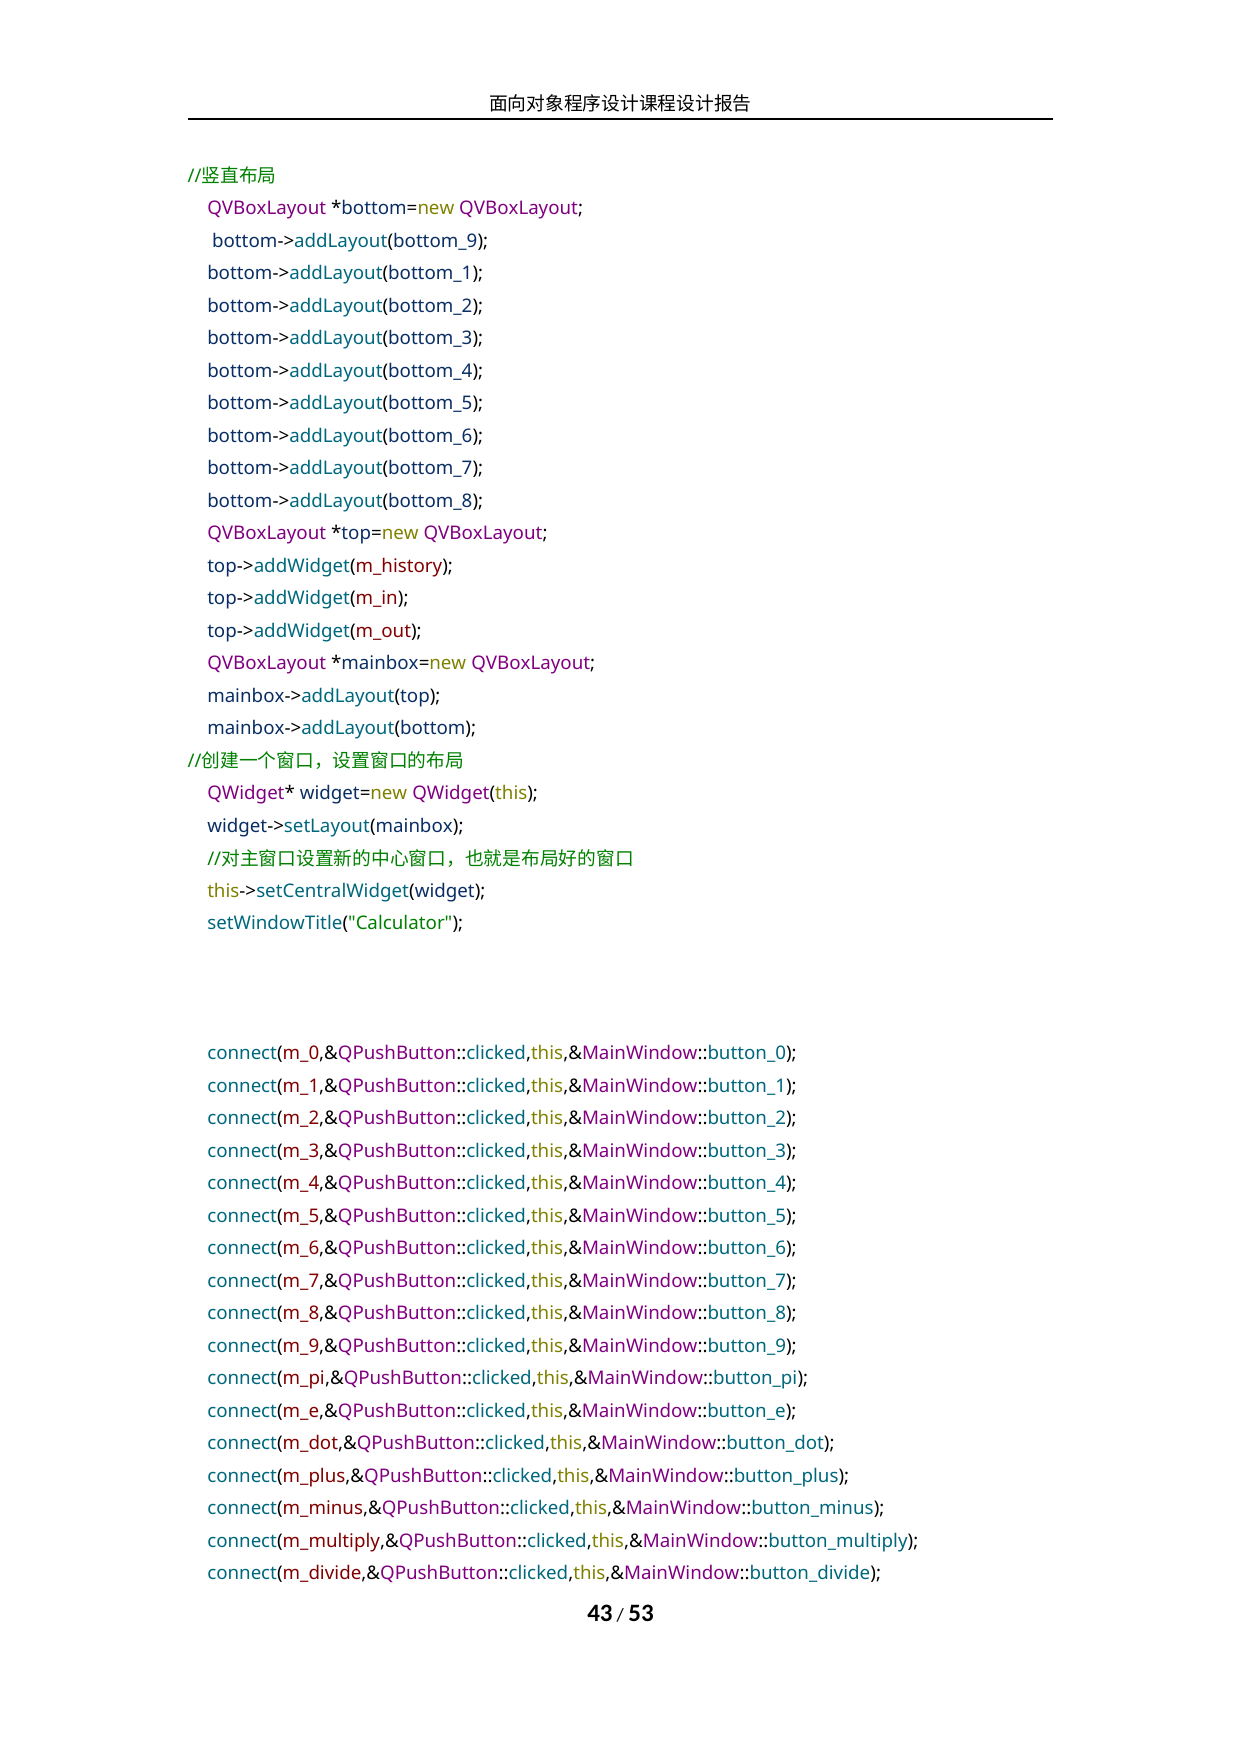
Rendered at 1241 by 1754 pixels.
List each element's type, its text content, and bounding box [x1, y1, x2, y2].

text //竖直布局 [187, 158, 1053, 191]
text connect(m_e,&QPushButton::clicked,this,&MainWindow::button_e); [187, 1393, 1053, 1426]
text connect(m_9,&QPushButton::clicked,this,&MainWindow::button_9); [187, 1328, 1053, 1361]
text mainbox->addLayout(top); [187, 678, 1053, 711]
text connect(m_3,&QPushButton::clicked,this,&MainWindow::button_3); [187, 1133, 1053, 1166]
text connect(m_4,&QPushButton::clicked,this,&MainWindow::button_4); [187, 1166, 1053, 1198]
text top->addWidget(m_history); [187, 548, 1053, 581]
text bottom->addLayout(bottom_6); [187, 418, 1053, 451]
text connect(m_dot,&QPushButton::clicked,this,&MainWindow::button_dot); [187, 1426, 1053, 1458]
text bottom->addLayout(bottom_7); [187, 451, 1053, 483]
text connect(m_5,&QPushButton::clicked,this,&MainWindow::button_5); [187, 1198, 1053, 1231]
text connect(m_7,&QPushButton::clicked,this,&MainWindow::button_7); [187, 1263, 1053, 1296]
text bottom->addLayout(bottom_8); [187, 483, 1053, 516]
text connect(m_plus,&QPushButton::clicked,this,&MainWindow::button_plus); [187, 1458, 1053, 1491]
text bottom->addLayout(bottom_9); [187, 223, 1053, 256]
text connect(m_divide,&QPushButton::clicked,this,&MainWindow::button_divide); [187, 1556, 1053, 1588]
text //对主窗口设置新的中心窗口，也就是布局好的窗口 [187, 841, 1053, 873]
text bottom->addLayout(bottom_1); [187, 256, 1053, 288]
text bottom->addLayout(bottom_3); [187, 321, 1053, 353]
text top->addWidget(m_out); [187, 613, 1053, 646]
text connect(m_pi,&QPushButton::clicked,this,&MainWindow::button_pi); [187, 1361, 1053, 1393]
text bottom->addLayout(bottom_5); [187, 386, 1053, 418]
text QWidget* widget=new QWidget(this); [187, 776, 1053, 808]
text connect(m_0,&QPushButton::clicked,this,&MainWindow::button_0); [187, 1036, 1053, 1068]
text connect(m_8,&QPushButton::clicked,this,&MainWindow::button_8); [187, 1296, 1053, 1328]
text mainbox->addLayout(bottom); [187, 711, 1053, 743]
text connect(m_1,&QPushButton::clicked,this,&MainWindow::button_1); [187, 1068, 1053, 1101]
text connect(m_2,&QPushButton::clicked,this,&MainWindow::button_2); [187, 1101, 1053, 1133]
text this->setCentralWidget(widget); [187, 873, 1053, 906]
text setWindowTitle("Calculator"); [187, 906, 1053, 938]
text top->addWidget(m_in); [187, 581, 1053, 613]
text bottom->addLayout(bottom_2); [187, 288, 1053, 321]
text connect(m_multiply,&QPushButton::clicked,this,&MainWindow::button_multiply); [187, 1523, 1053, 1556]
text QVBoxLayout *top=new QVBoxLayout; [187, 516, 1053, 548]
text connect(m_minus,&QPushButton::clicked,this,&MainWindow::button_minus); [187, 1491, 1053, 1523]
text connect(m_6,&QPushButton::clicked,this,&MainWindow::button_6); [187, 1231, 1053, 1263]
text //创建一个窗口，设置窗口的布局 [187, 743, 1053, 776]
text bottom->addLayout(bottom_4); [187, 353, 1053, 386]
text widget->setLayout(mainbox); [187, 808, 1053, 841]
text QVBoxLayout *bottom=new QVBoxLayout; [187, 191, 1053, 223]
text QVBoxLayout *mainbox=new QVBoxLayout; [187, 646, 1053, 678]
